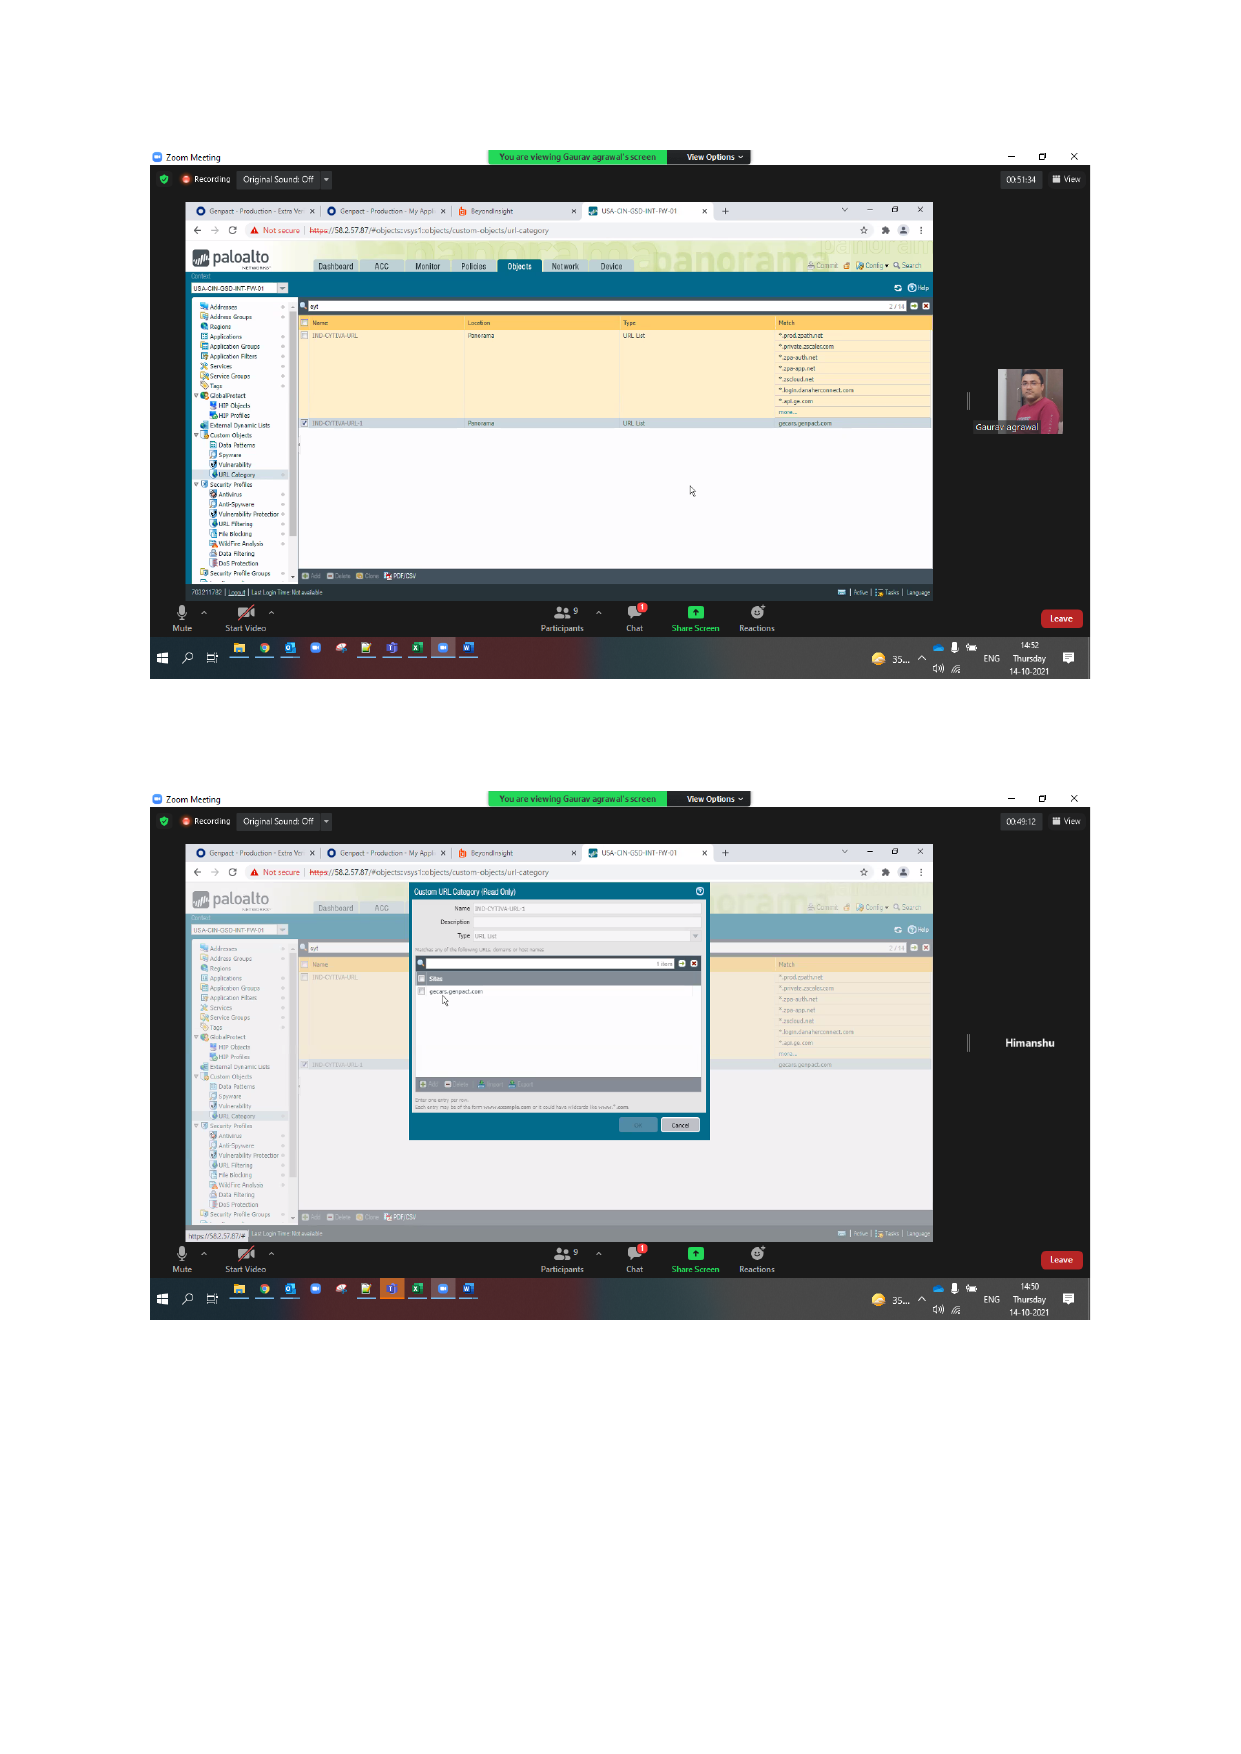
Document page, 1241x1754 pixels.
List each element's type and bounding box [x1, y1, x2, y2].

picture [150, 791, 1091, 1320]
picture [150, 150, 1091, 679]
